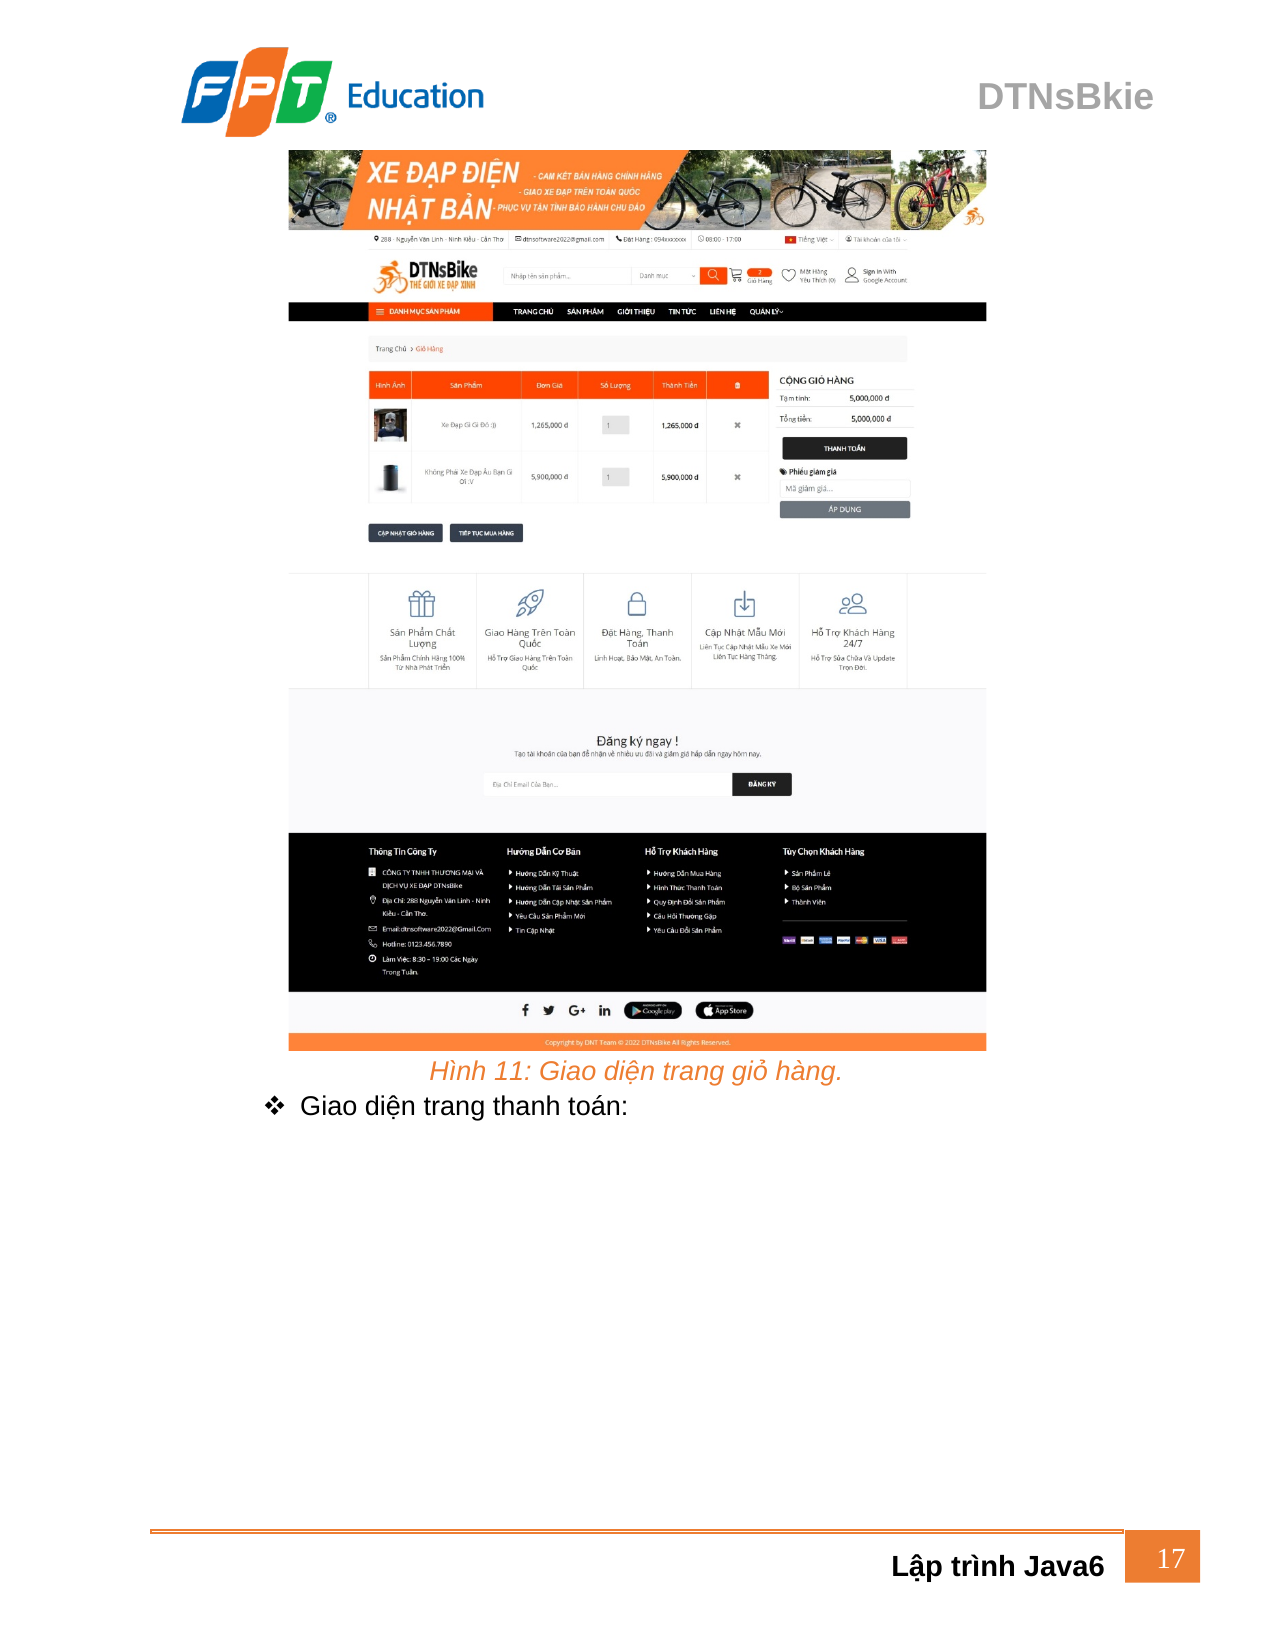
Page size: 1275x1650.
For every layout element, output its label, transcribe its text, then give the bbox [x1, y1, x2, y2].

list Hình 11: Giao diện trang giỏ hàng. [150, 1054, 1125, 1086]
list Giao diện trang thanh toán: [262, 1090, 1125, 1122]
picture [150, 29, 987, 1051]
